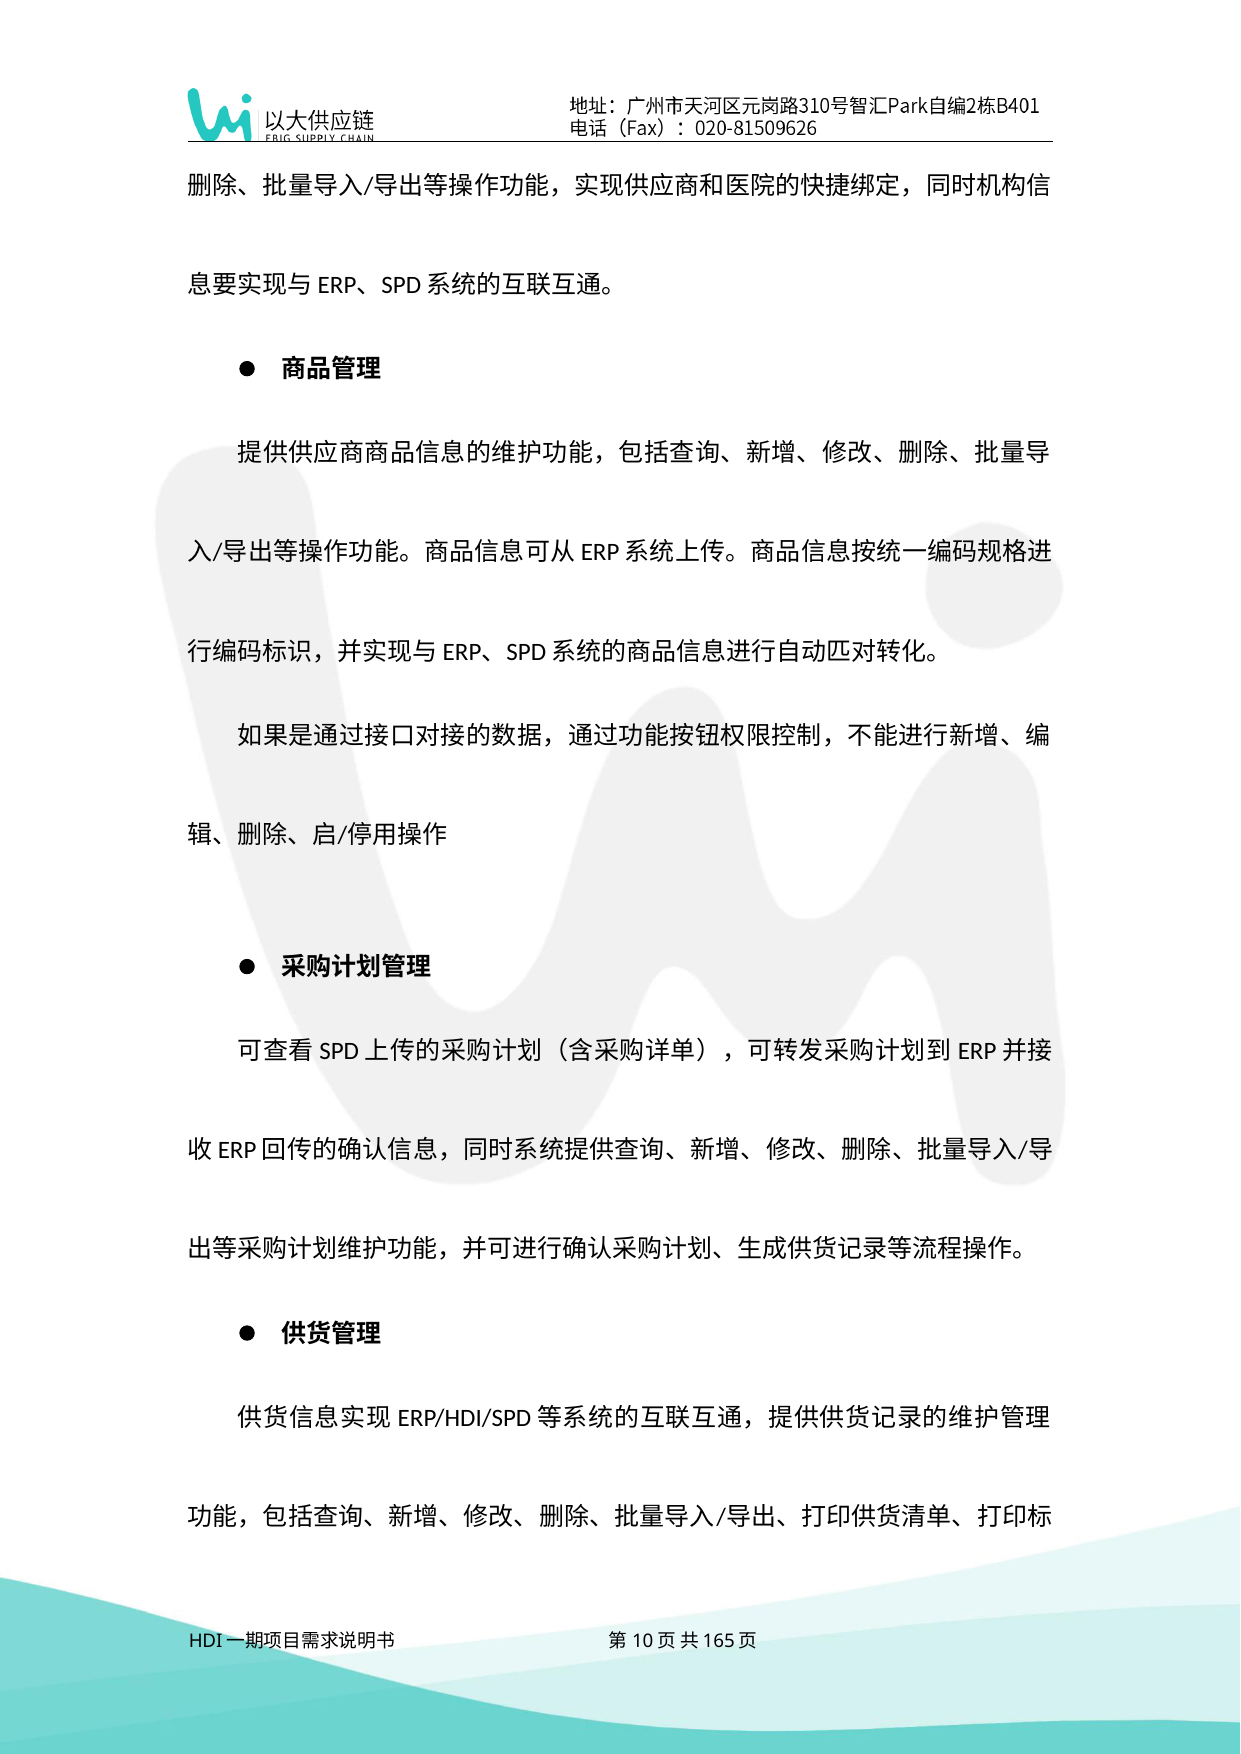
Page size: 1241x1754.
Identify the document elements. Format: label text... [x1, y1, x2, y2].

text 如果是通过接口对接的数据，通过功能按钮权限控制，不能进行新增、编辑、删除、启/停用操作 [187, 700, 1053, 865]
text 提供供应商商品信息的维护功能，包括查询、新增、修改、删除、批量导入/导出等操作功能。商品信息可从ERP系统上传。商品信息按统一编码规格进行编码标识，并实现与ERP、SPD系统的商品信息进行自动匹对转化。 [187, 418, 1053, 682]
picture [0, 0, 1241, 1754]
list 采购计划管理 [237, 932, 1053, 998]
list 供货管理 [237, 1298, 1053, 1364]
list 商品管理 [237, 334, 1053, 400]
text 可查看SPD上传的采购计划（含采购详单），可转发采购计划到ERP并接收ERP回传的确认信息，同时系统提供查询、新增、修改、删除、批量导入/导出等采购计划维护功能，并可进行确认采购计划、生成供货记录等流程操作。 [187, 1016, 1053, 1280]
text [187, 151, 1053, 316]
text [187, 1382, 1053, 1547]
